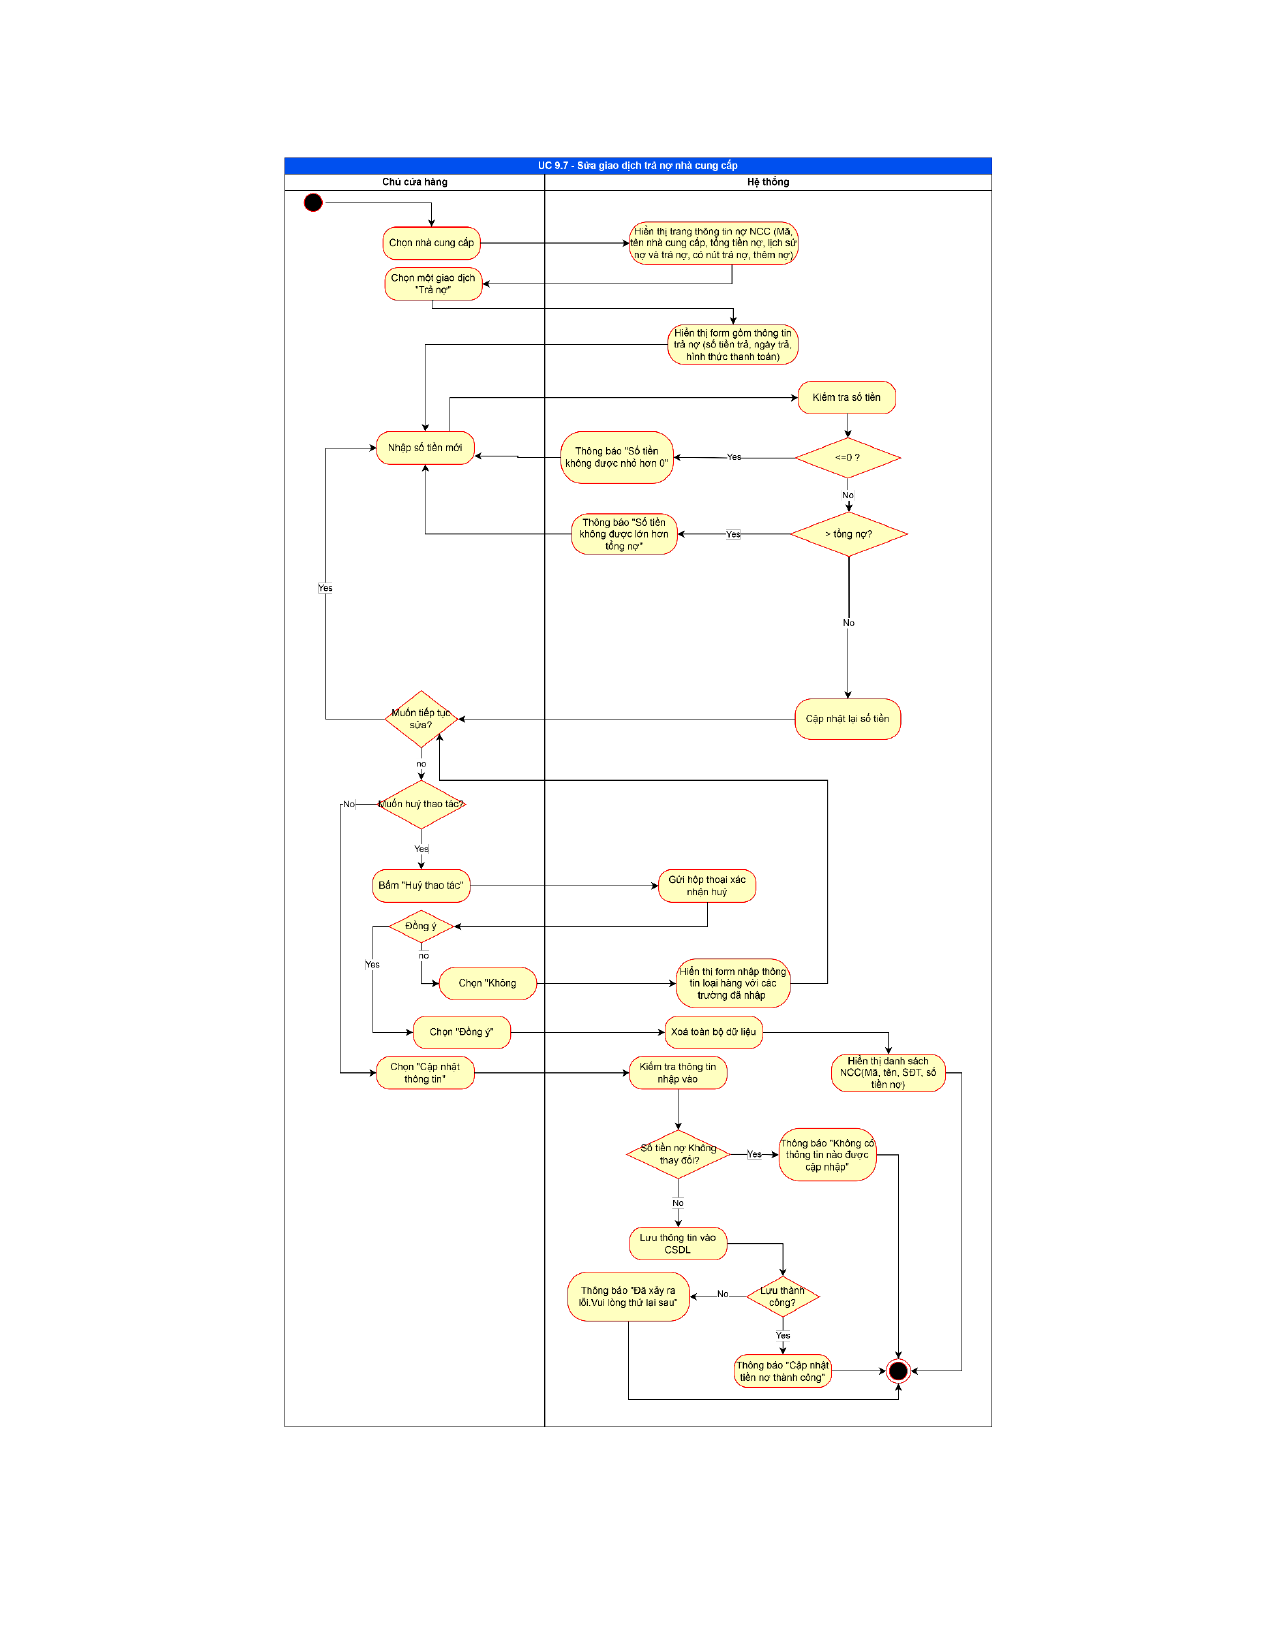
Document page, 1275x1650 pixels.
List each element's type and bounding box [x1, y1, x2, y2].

picture [276, 150, 999, 1435]
